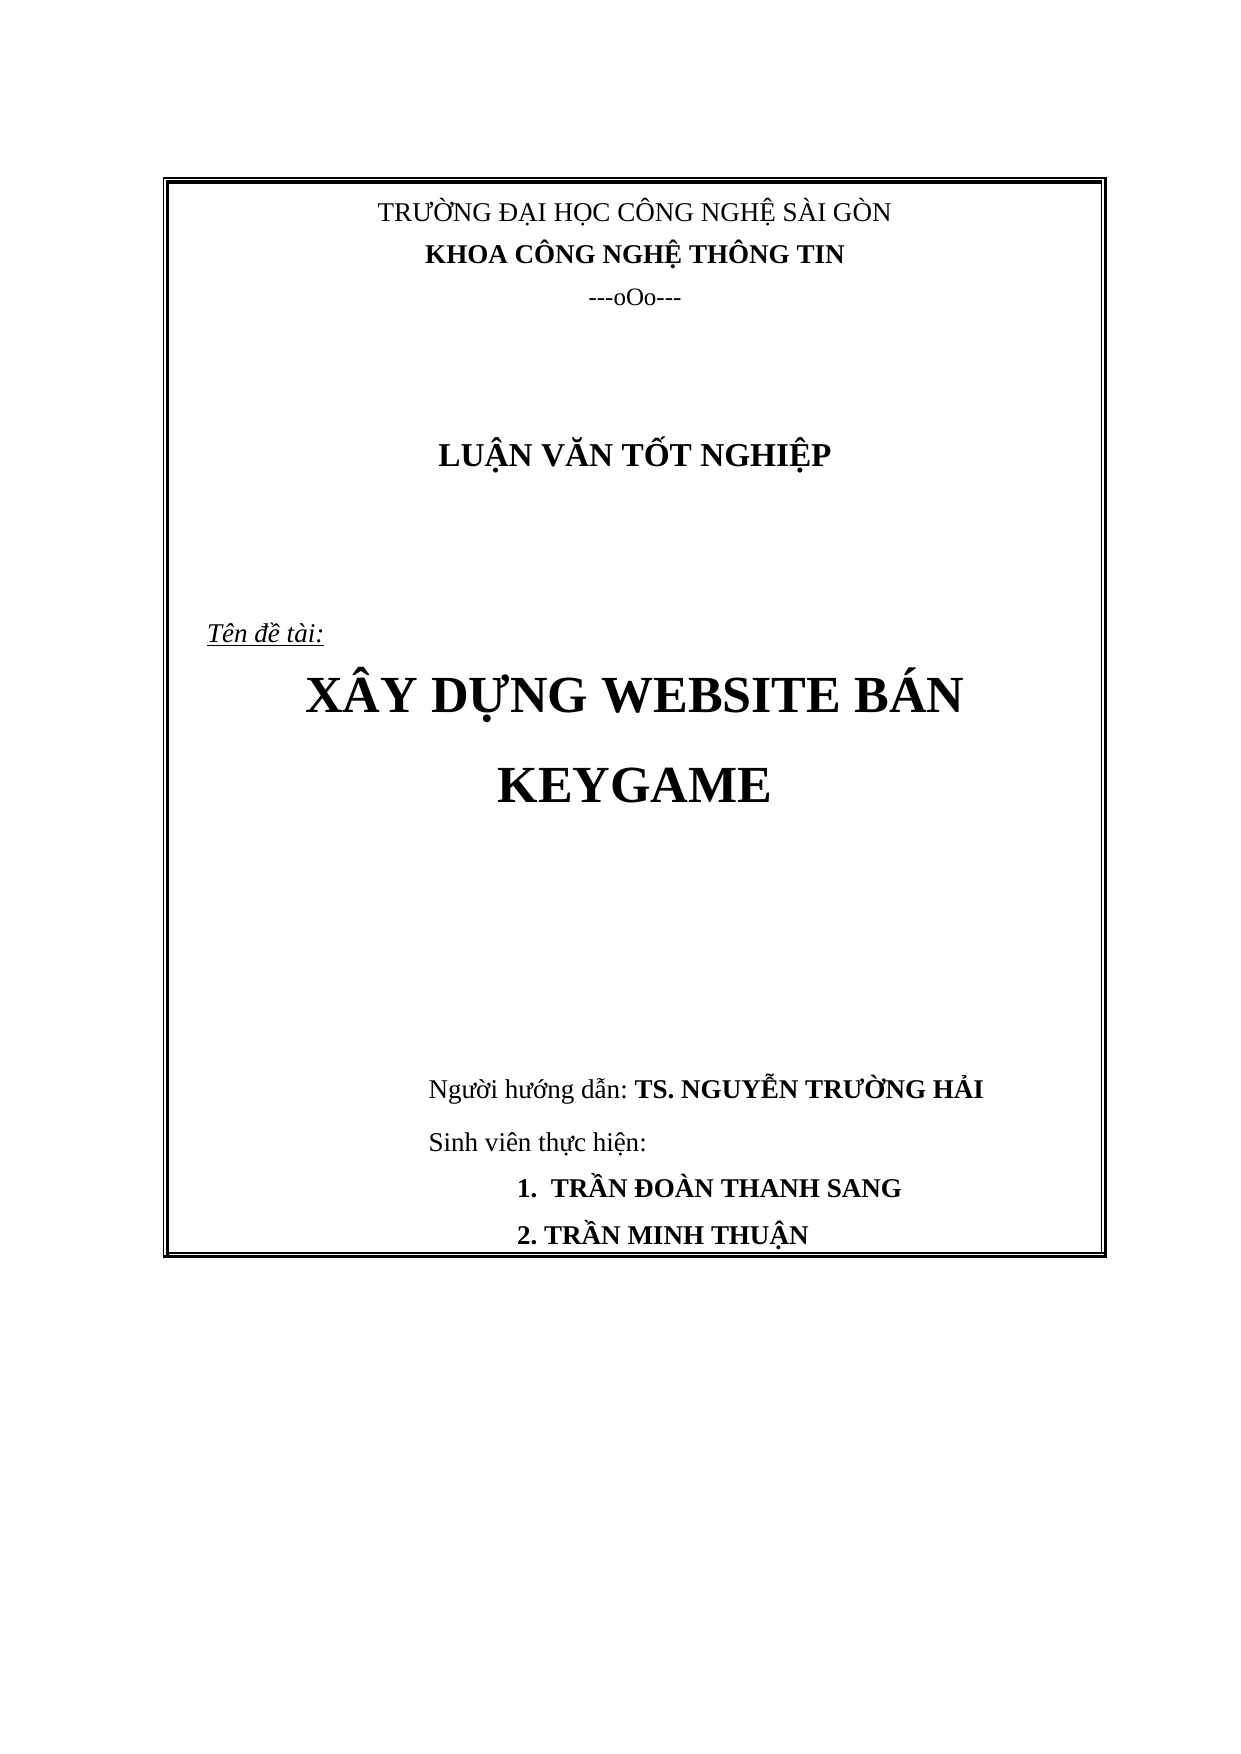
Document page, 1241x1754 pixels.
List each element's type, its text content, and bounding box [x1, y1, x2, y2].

text 1. TRẦN ĐOÀN THANH SANG [169, 1164, 1101, 1203]
text ---oOo--- [177, 269, 1092, 311]
text 2. TRẦN MINH THUẬN [169, 1211, 1101, 1252]
text XÂY DỰNG WEBSITE BÁN KEYGAME [169, 656, 1101, 814]
text Sinh viên thực hiện: [169, 1117, 1101, 1157]
text KHOA CÔNG NGHỆ THÔNG TIN [177, 227, 1092, 269]
text TRƯỜNG ĐẠI HỌC CÔNG NGHỆ SÀI GÒN [169, 184, 1101, 227]
text Tên đề tài: [177, 618, 1092, 649]
text LUẬN VĂN TỐT NGHIỆP [177, 436, 1092, 474]
text Người hướng dẫn: TS. NGUYỄN TRƯỜNG HẢI [169, 1065, 1101, 1104]
